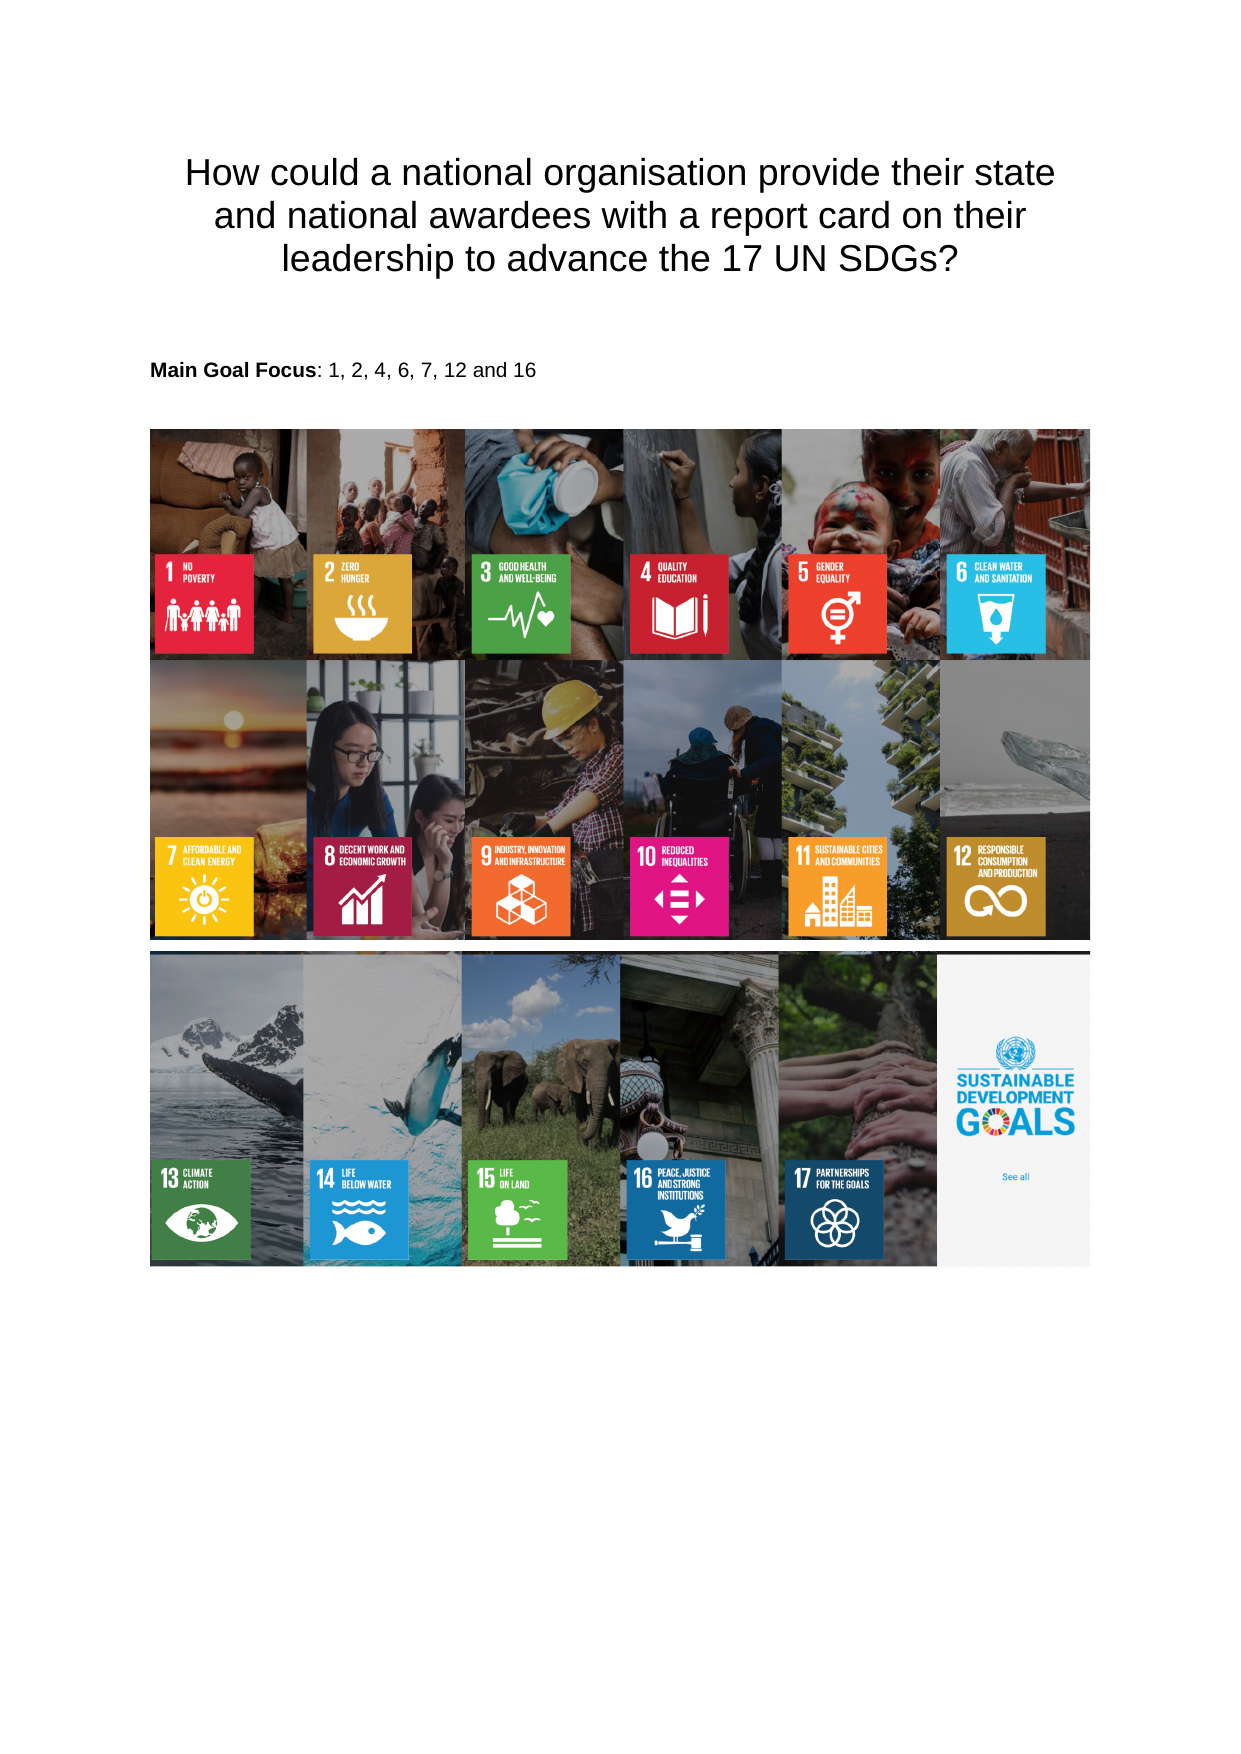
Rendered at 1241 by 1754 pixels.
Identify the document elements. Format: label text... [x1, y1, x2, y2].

text Main Goal Focus: 1, 2, 4, 6, 7, 12 and 16 [150, 357, 1090, 381]
picture [150, 429, 1091, 940]
title How could a national organisation provide their state and national awardees with a report card on their leadership to advance the 17 UN SDGs? [150, 150, 1090, 279]
picture [150, 951, 1091, 1273]
